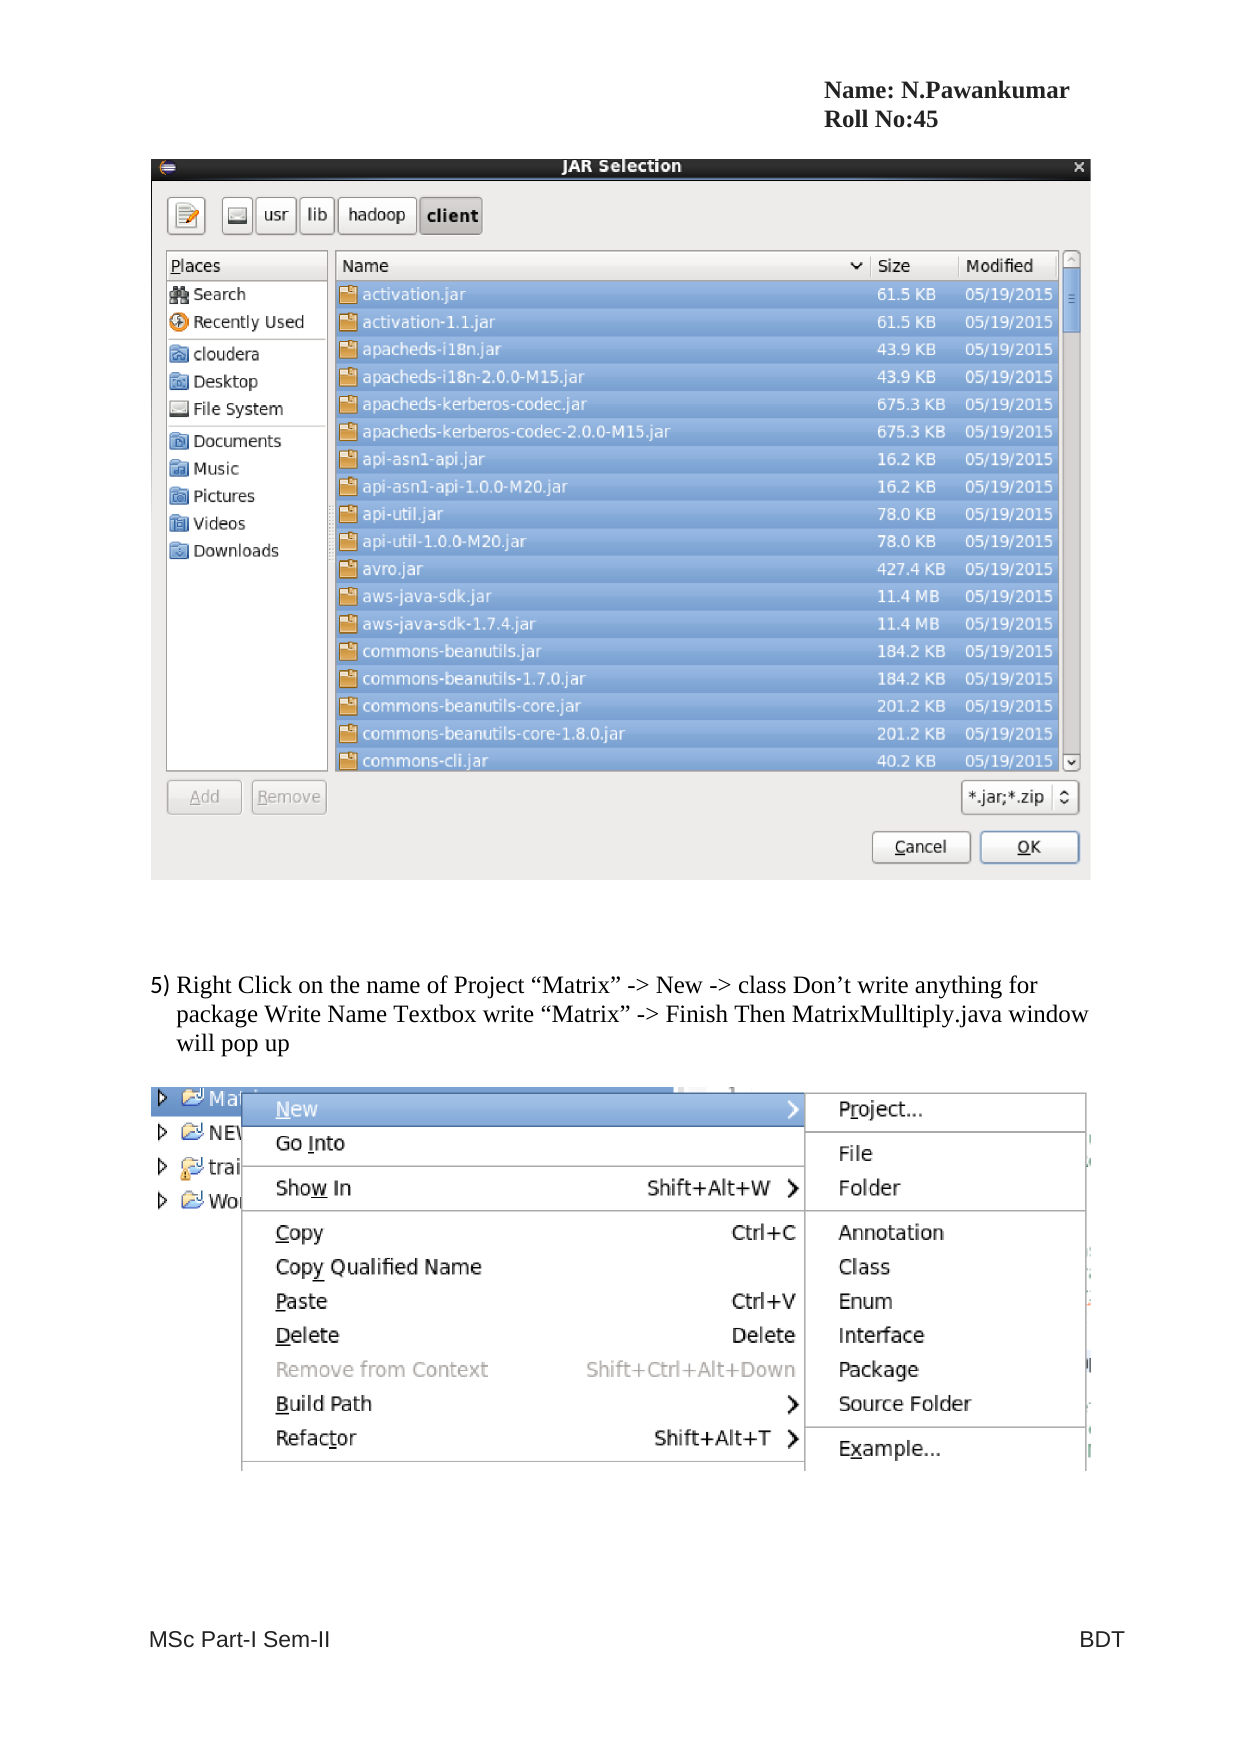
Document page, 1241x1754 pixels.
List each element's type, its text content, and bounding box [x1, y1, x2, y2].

picture [150, 1087, 1091, 1471]
list Right Click on the name of Project “Matrix” -> New -> class Don’t write anything for package Write Name Textbox write “Matrix” -> Finish Then MatrixMulltiply.java window will pop up [150, 969, 1090, 1057]
picture [150, 158, 1091, 880]
